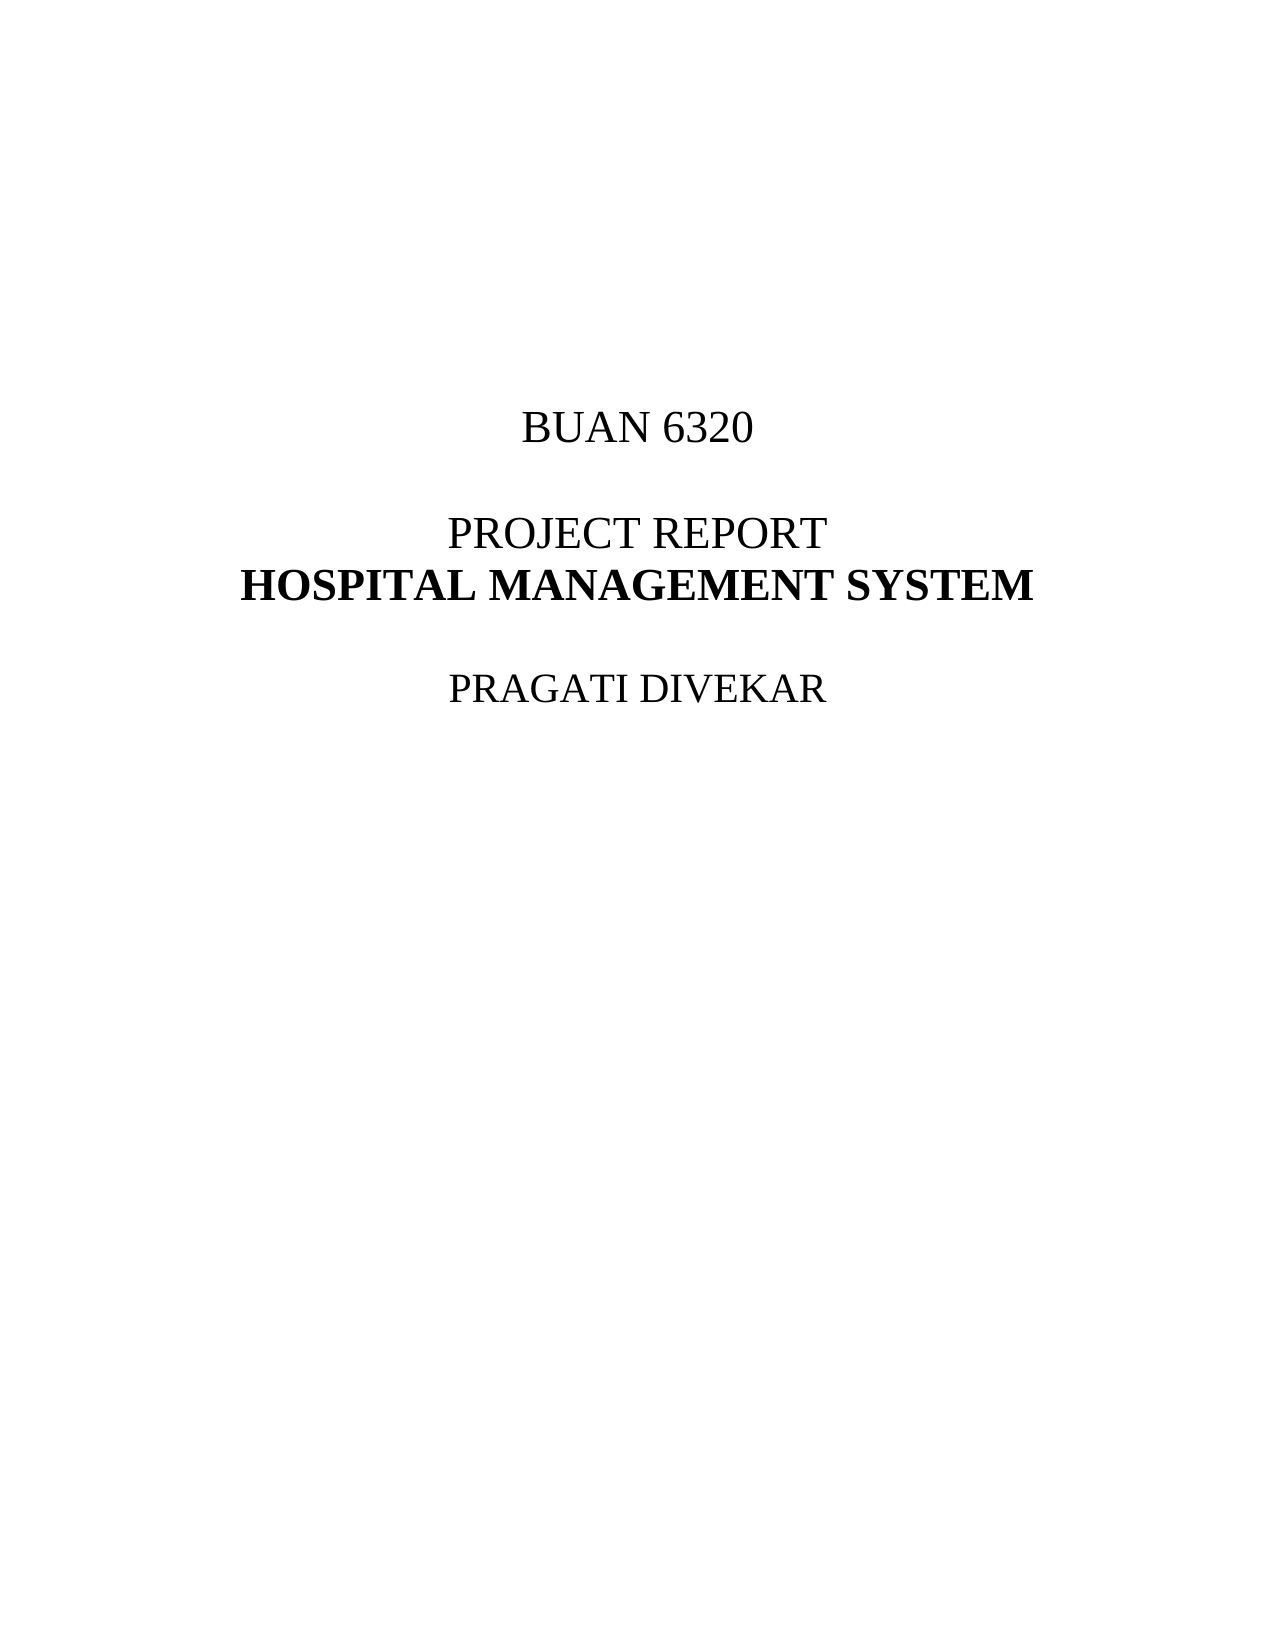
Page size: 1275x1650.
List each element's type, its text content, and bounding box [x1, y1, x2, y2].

text PRAGATI DIVEKAR [150, 663, 1125, 711]
text BUAN 6320 [150, 400, 1125, 453]
text PROJECT REPORT [150, 505, 1125, 558]
text HOSPITAL MANAGEMENT SYSTEM [150, 558, 1125, 611]
